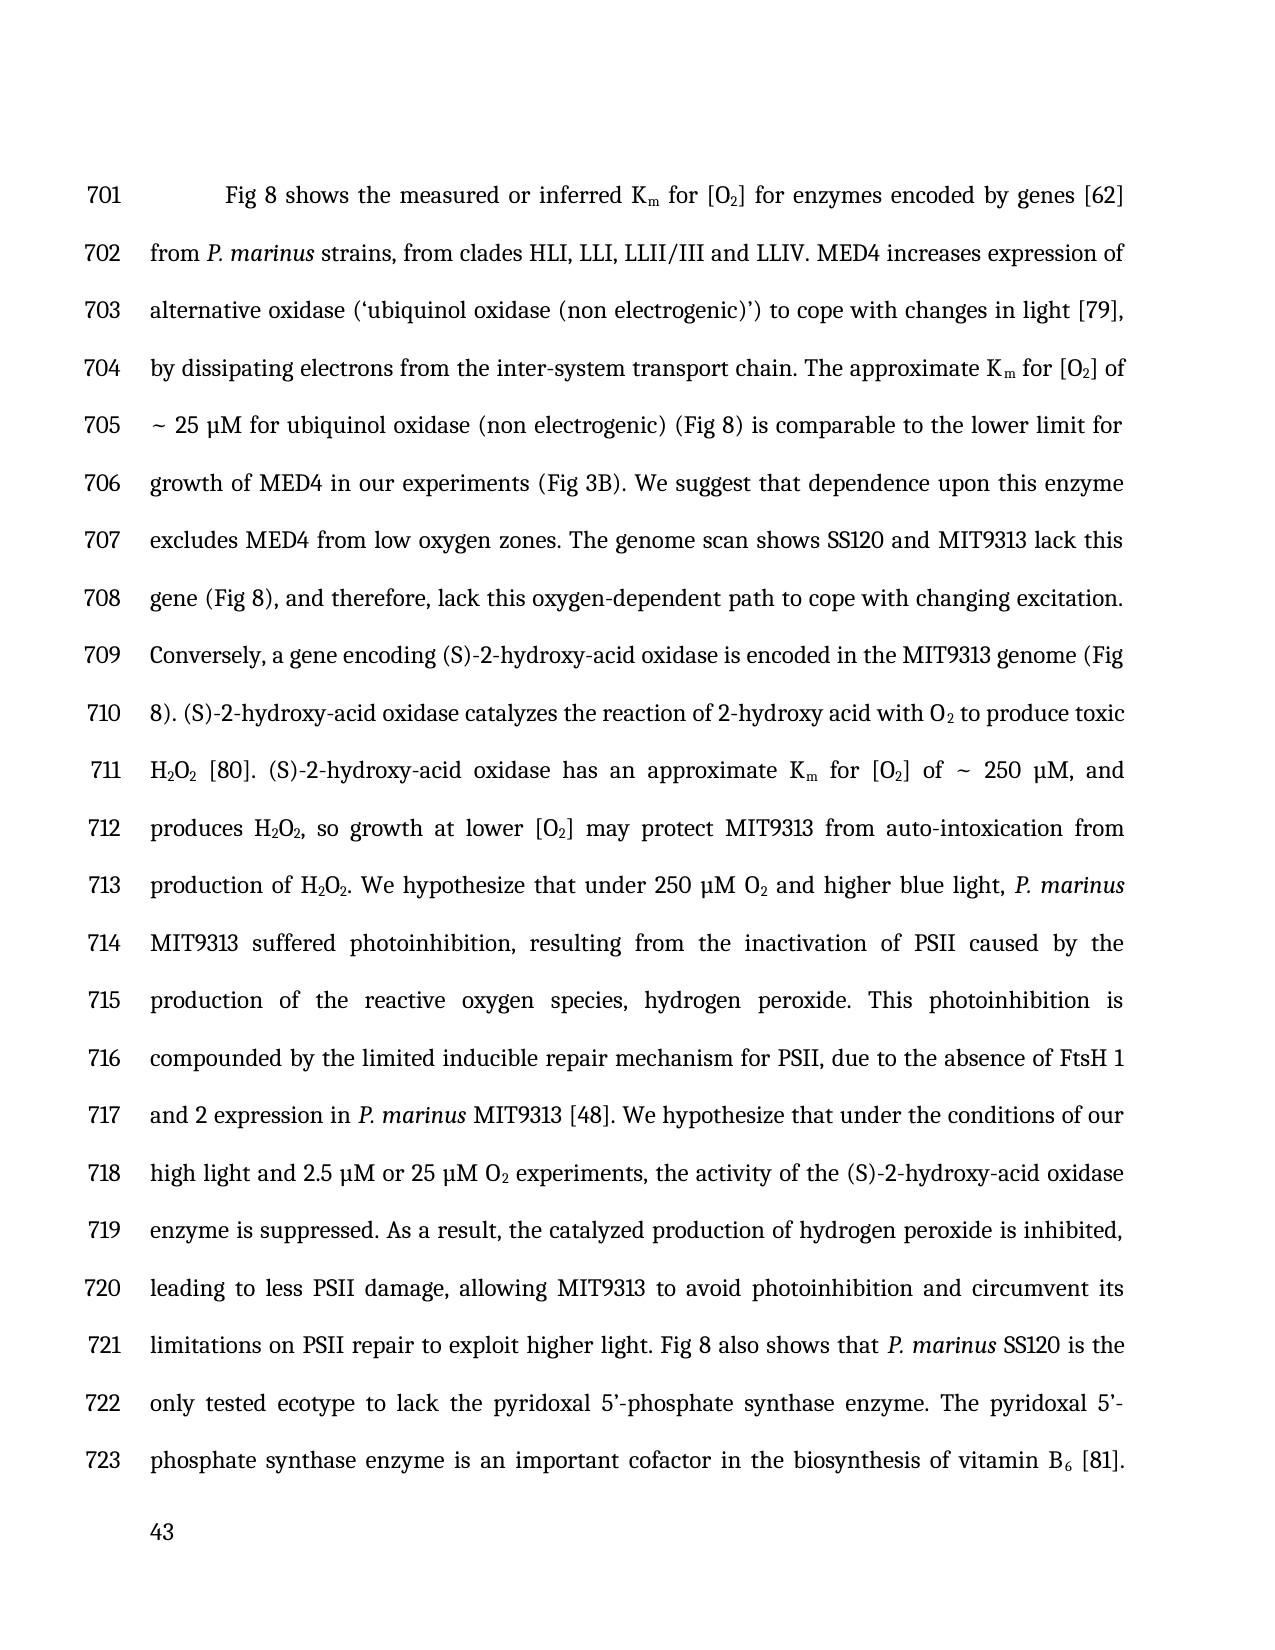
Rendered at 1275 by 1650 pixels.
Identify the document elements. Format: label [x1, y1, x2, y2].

text [150, 181, 1125, 1475]
